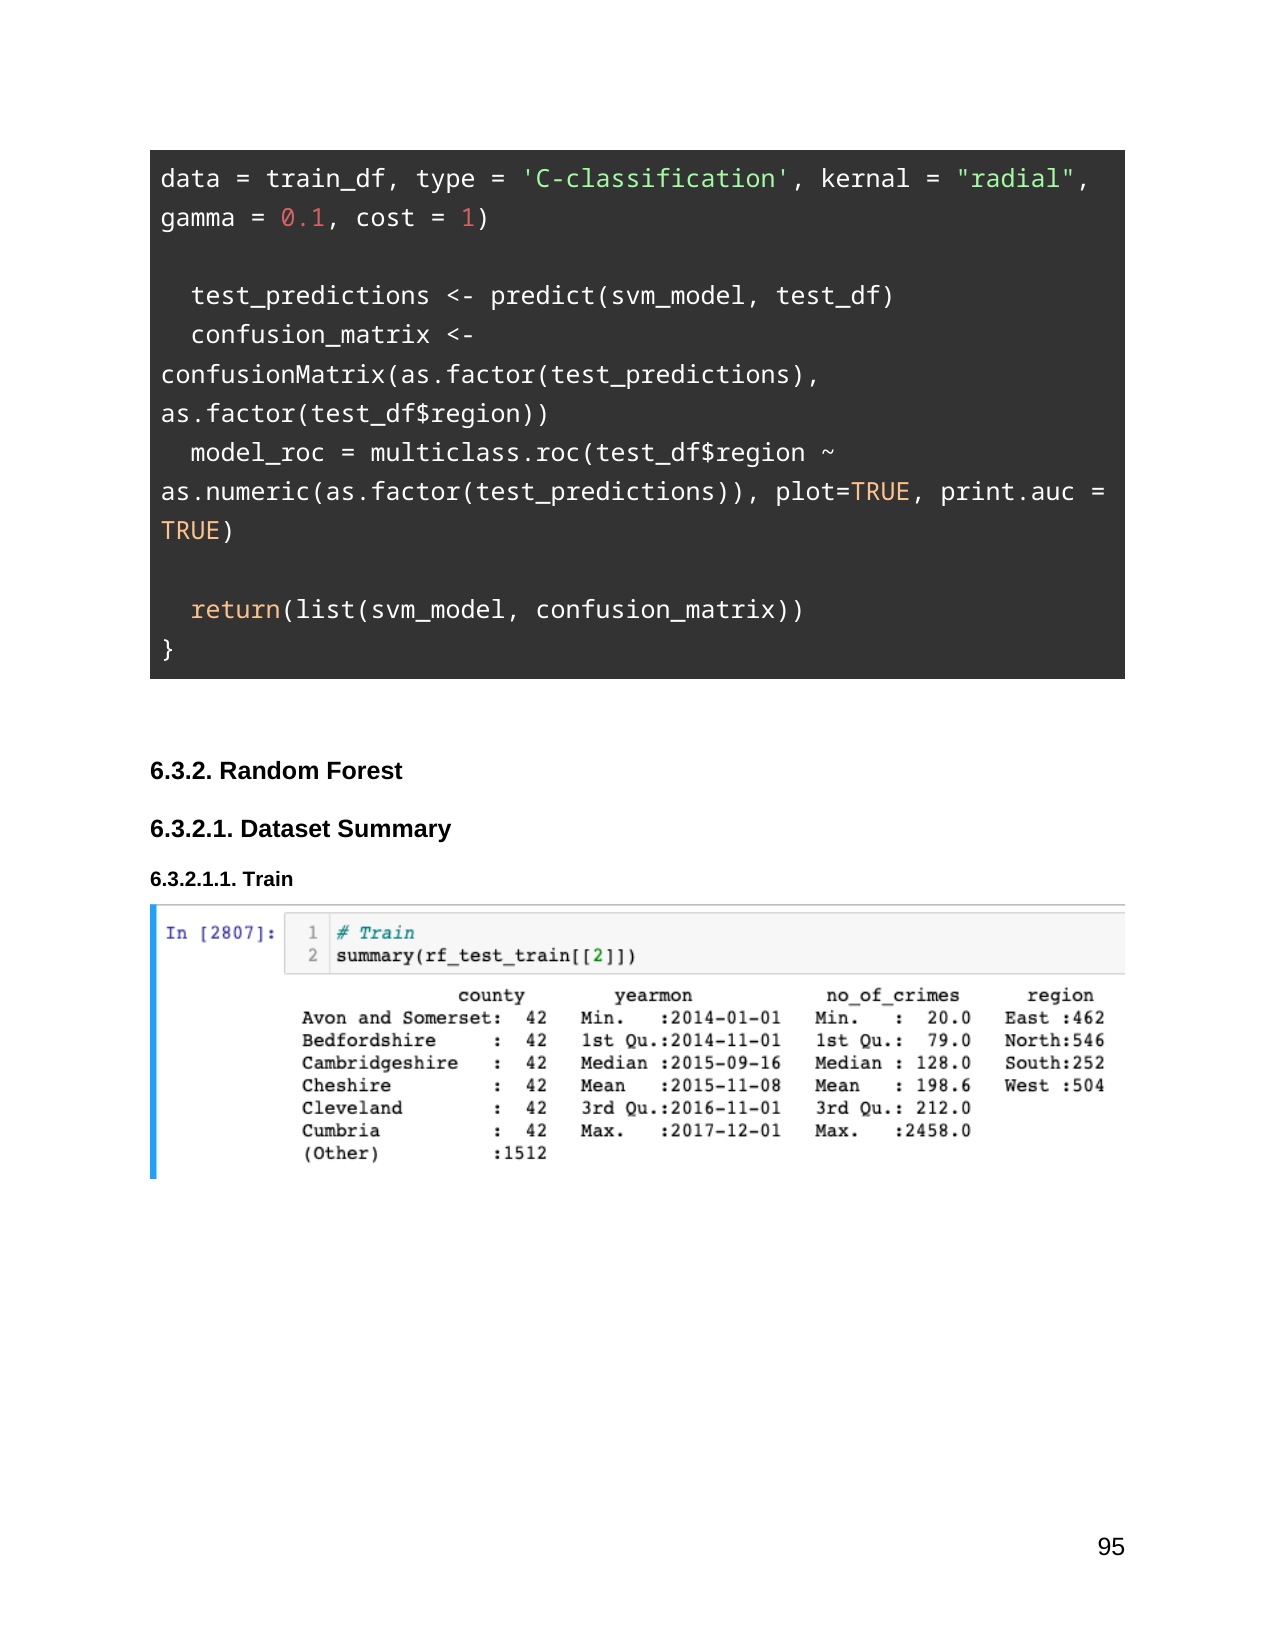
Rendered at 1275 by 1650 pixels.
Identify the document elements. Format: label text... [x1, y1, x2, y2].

subtitle 6.3.2. Random Forest [150, 756, 1125, 784]
subtitle 6.3.2.1.1. Train [150, 867, 1125, 891]
picture [150, 899, 1125, 1179]
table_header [150, 150, 1125, 679]
subtitle 6.3.2.1. Dataset Summary [150, 813, 1125, 842]
